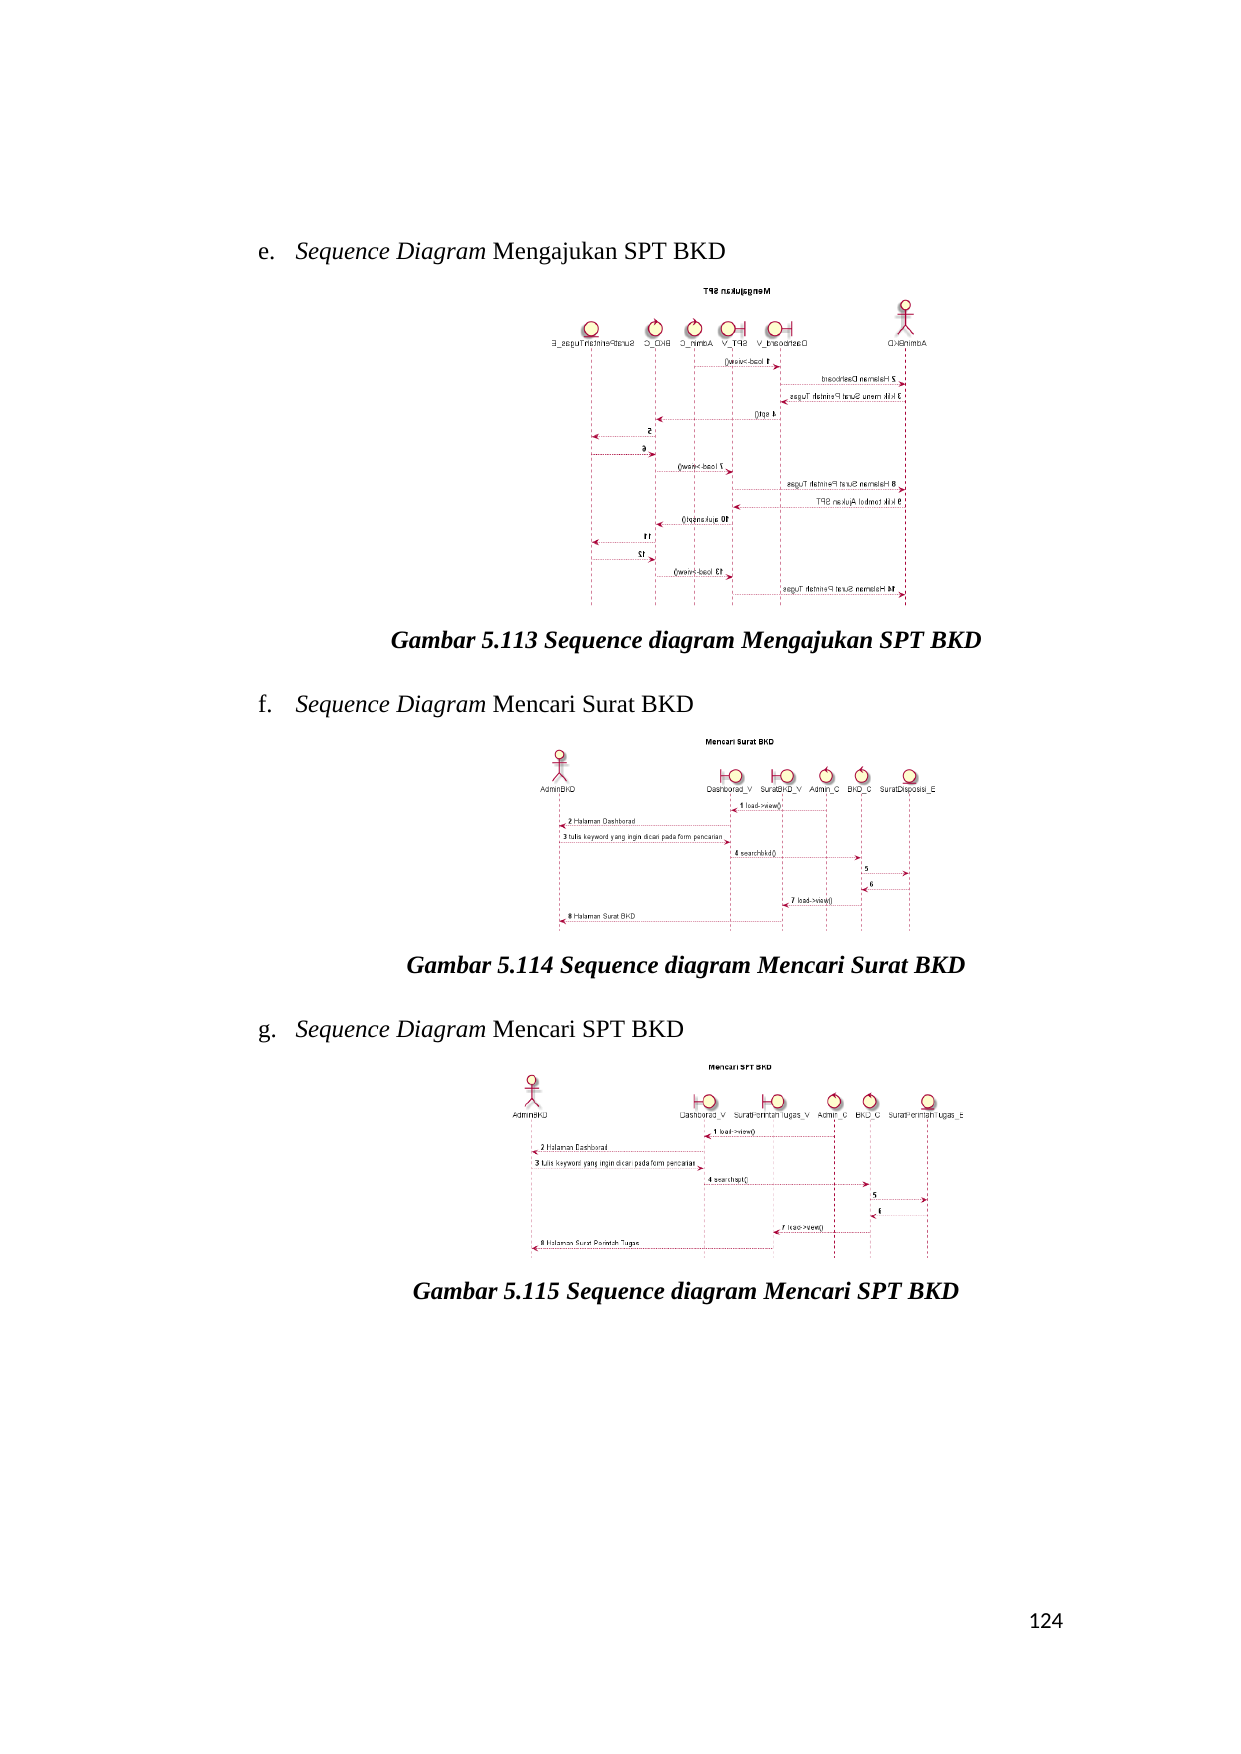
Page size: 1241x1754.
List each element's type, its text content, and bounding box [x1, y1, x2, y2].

picture [508, 1057, 969, 1263]
text Gambar 5.115 Sequence diagram Mencari SPT BKD [311, 1276, 1063, 1305]
picture [536, 732, 941, 936]
list Sequence Diagram Mengajukan SPT BKD [258, 236, 1063, 265]
text Gambar 5.114 Sequence diagram Mencari Surat BKD [311, 950, 1063, 979]
text Gambar 5.113 Sequence diagram Mengajukan SPT BKD [311, 625, 1063, 654]
list Sequence Diagram Mencari SPT BKD [258, 1014, 1063, 1043]
list Sequence Diagram Mencari Surat BKD [258, 689, 1063, 718]
picture [545, 279, 931, 611]
